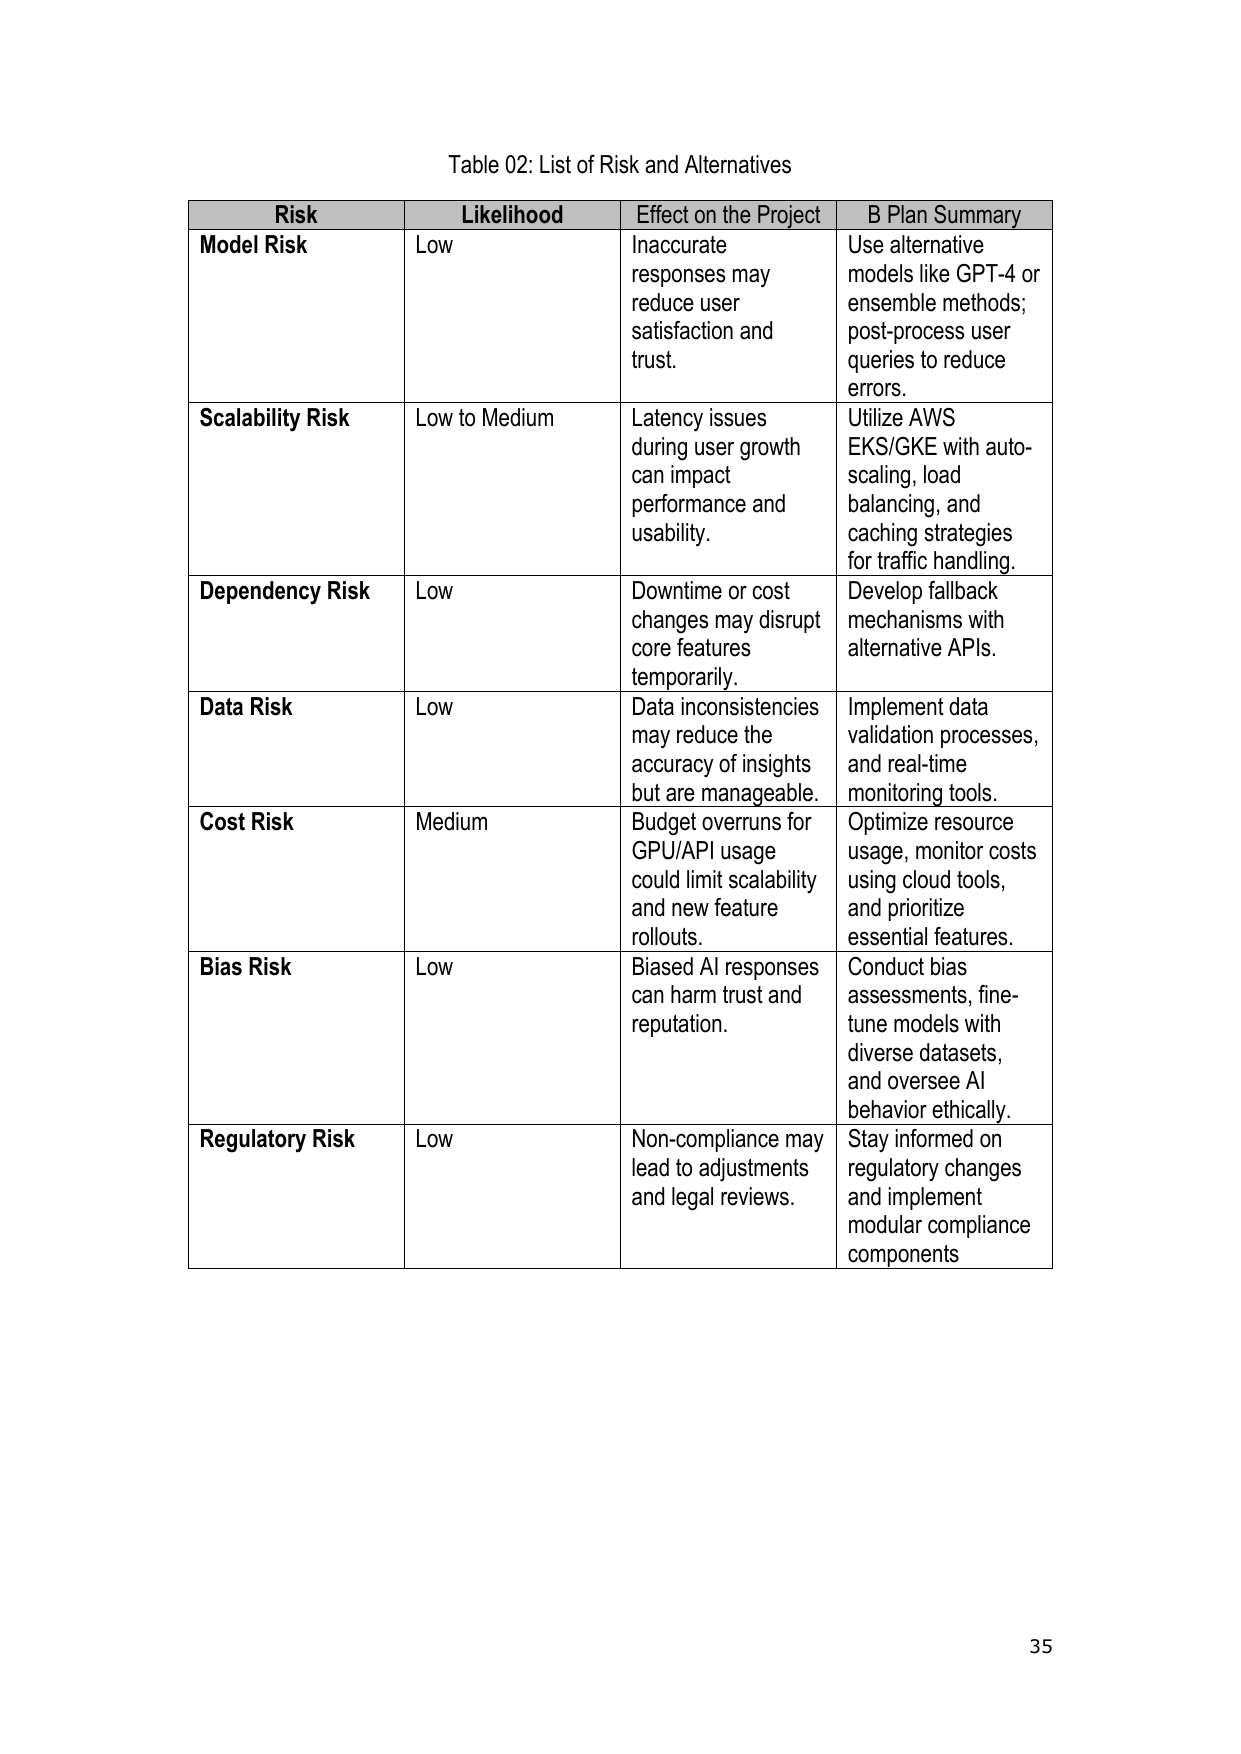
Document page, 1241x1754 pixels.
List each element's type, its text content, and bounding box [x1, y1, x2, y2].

table_cell Inaccurate responses may reduce user satisfaction and trust. [621, 230, 836, 402]
text Table 02: List of Risk and Alternatives [187, 150, 1053, 179]
table_cell Low [405, 576, 620, 691]
table_cell Dependency Risk [189, 576, 404, 691]
table_cell Regulatory Risk [189, 1125, 404, 1268]
table_cell Non-compliance may lead to adjustments and legal reviews. [621, 1125, 836, 1268]
table_cell Low to Medium [405, 403, 620, 575]
table_cell Scalability Risk [189, 403, 404, 575]
table_cell Low [405, 1125, 620, 1268]
table_cell Stay informed on regulatory changes and implement modular compliance components [837, 1125, 1052, 1268]
table_header Risk [189, 201, 404, 229]
table_cell Low [405, 952, 620, 1123]
table_cell Latency issues during user growth can impact performance and usability. [621, 403, 836, 575]
table_cell Downtime or cost changes may disrupt core features temporarily. [621, 576, 836, 691]
table_cell Optimize resource usage, monitor costs using cloud tools, and prioritize essential features. [837, 807, 1052, 951]
table_cell Utilize AWS EKS/GKE with auto-scaling, load balancing, and caching strategies for traffic handling. [837, 403, 1052, 575]
table_cell Biased AI responses can harm trust and reputation. [621, 952, 836, 1123]
table_cell Conduct bias assessments, fine-tune models with diverse datasets, and oversee AI behavior ethically. [837, 952, 1052, 1123]
table_cell Develop fallback mechanisms with alternative APIs. [837, 576, 1052, 691]
table_cell Data inconsistencies may reduce the accuracy of insights but are manageable. [621, 692, 836, 806]
table_cell Data Risk [189, 692, 404, 806]
table_header Effect on the Project [621, 201, 836, 229]
table_cell Low [405, 230, 620, 402]
table_header Likelihood [405, 201, 620, 229]
table_header B Plan Summary [837, 201, 1052, 229]
table_cell Implement data validation processes, and real-time monitoring tools. [837, 692, 1052, 806]
table_cell Budget overruns for GPU/API usage could limit scalability and new feature rollouts. [621, 807, 836, 951]
table_cell Bias Risk [189, 952, 404, 1123]
table_cell Medium [405, 807, 620, 951]
table_cell Use alternative models like GPT-4 or ensemble methods; post-process user queries to reduce errors. [837, 230, 1052, 402]
table_cell Cost Risk [189, 807, 404, 951]
table_cell Model Risk [189, 230, 404, 402]
table_cell Low [405, 692, 620, 806]
